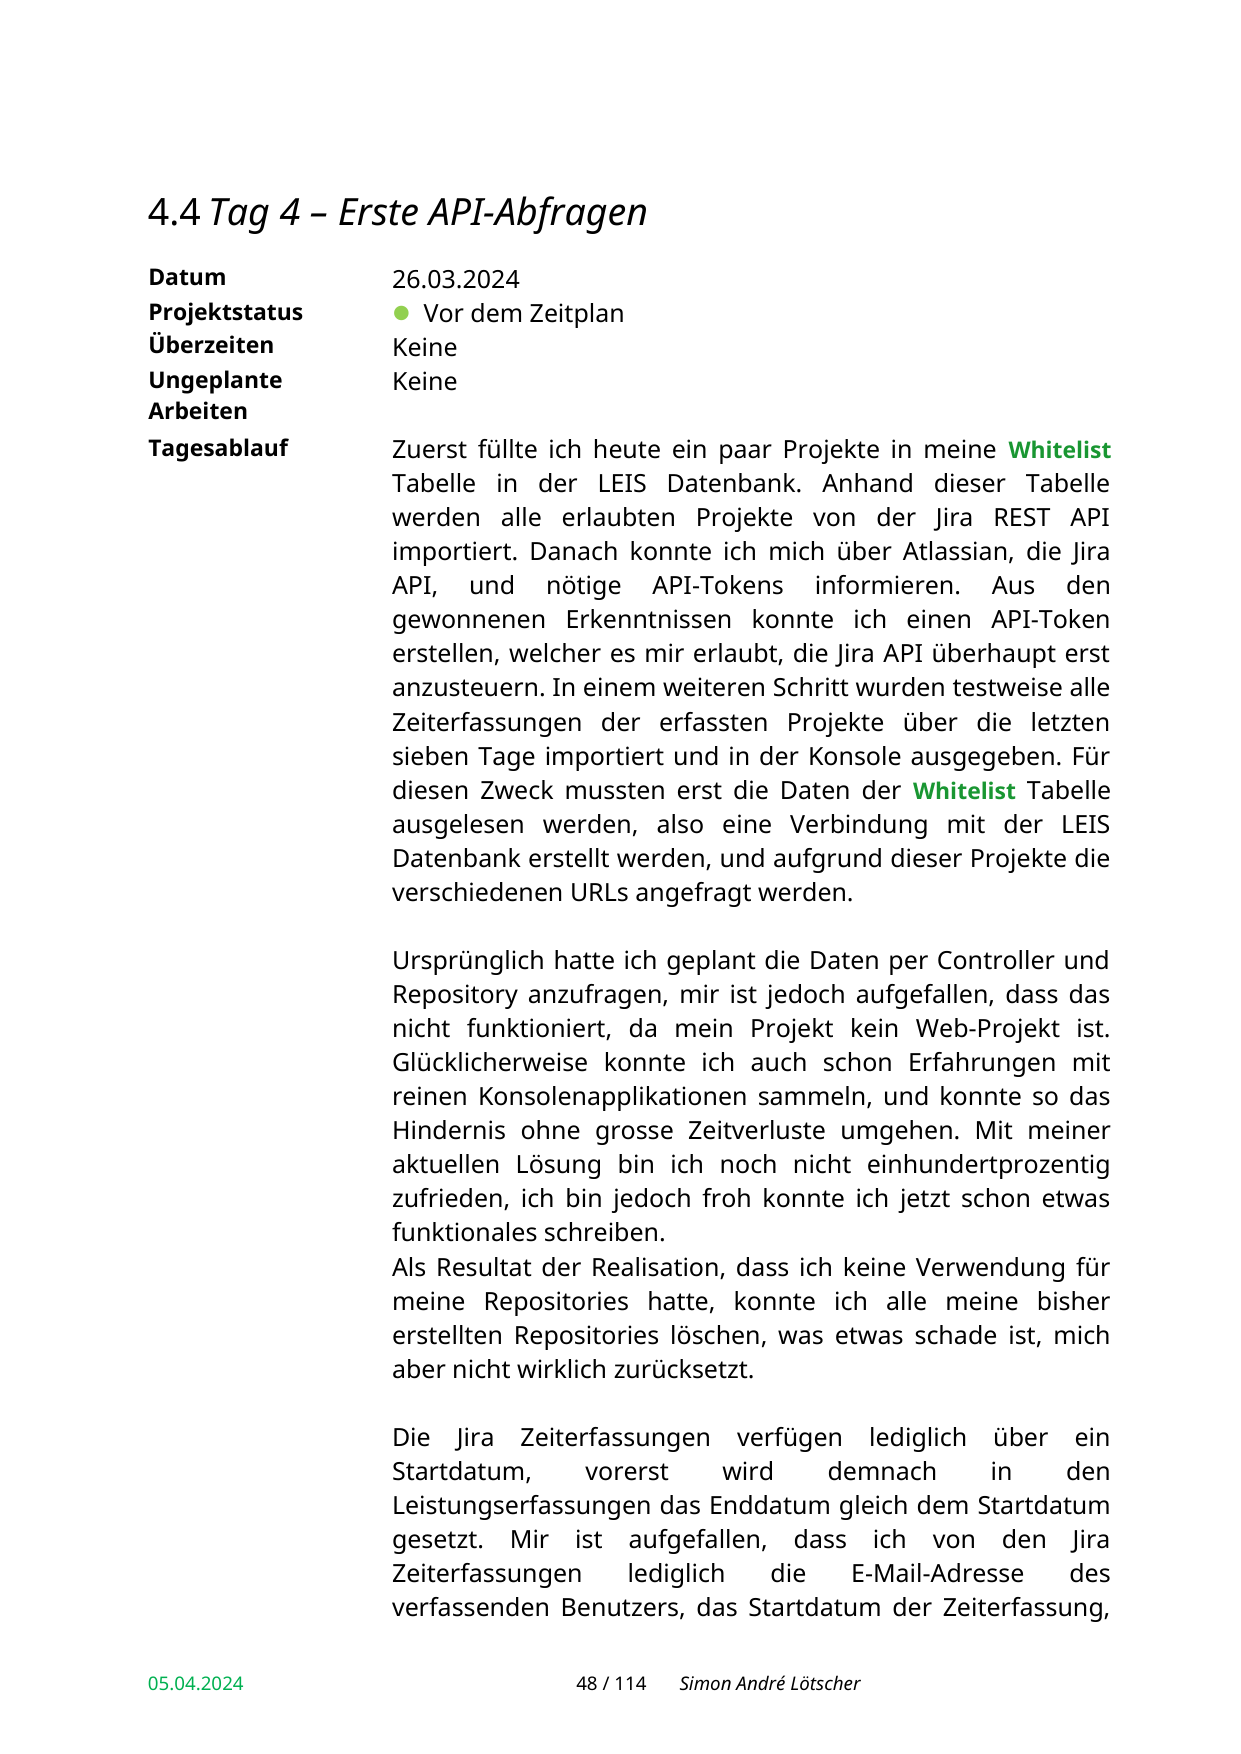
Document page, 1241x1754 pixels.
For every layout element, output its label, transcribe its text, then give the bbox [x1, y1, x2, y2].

table_cell Projektstatus [148, 295, 381, 329]
table_cell Keine [381, 330, 1122, 363]
table_cell Ungeplante Arbeiten [148, 364, 381, 432]
table_header 26.03.2024 [381, 261, 1122, 295]
table_cell Überzeiten [148, 330, 381, 363]
table_cell Keine [381, 364, 1122, 432]
table_header Datum [148, 261, 381, 295]
table_cell Tagesablauf [148, 432, 381, 1624]
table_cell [381, 432, 1122, 1624]
table_cell Vor dem Zeitplan [381, 295, 1122, 329]
text Tag 4 – Erste API-Abfragen [148, 185, 1152, 236]
